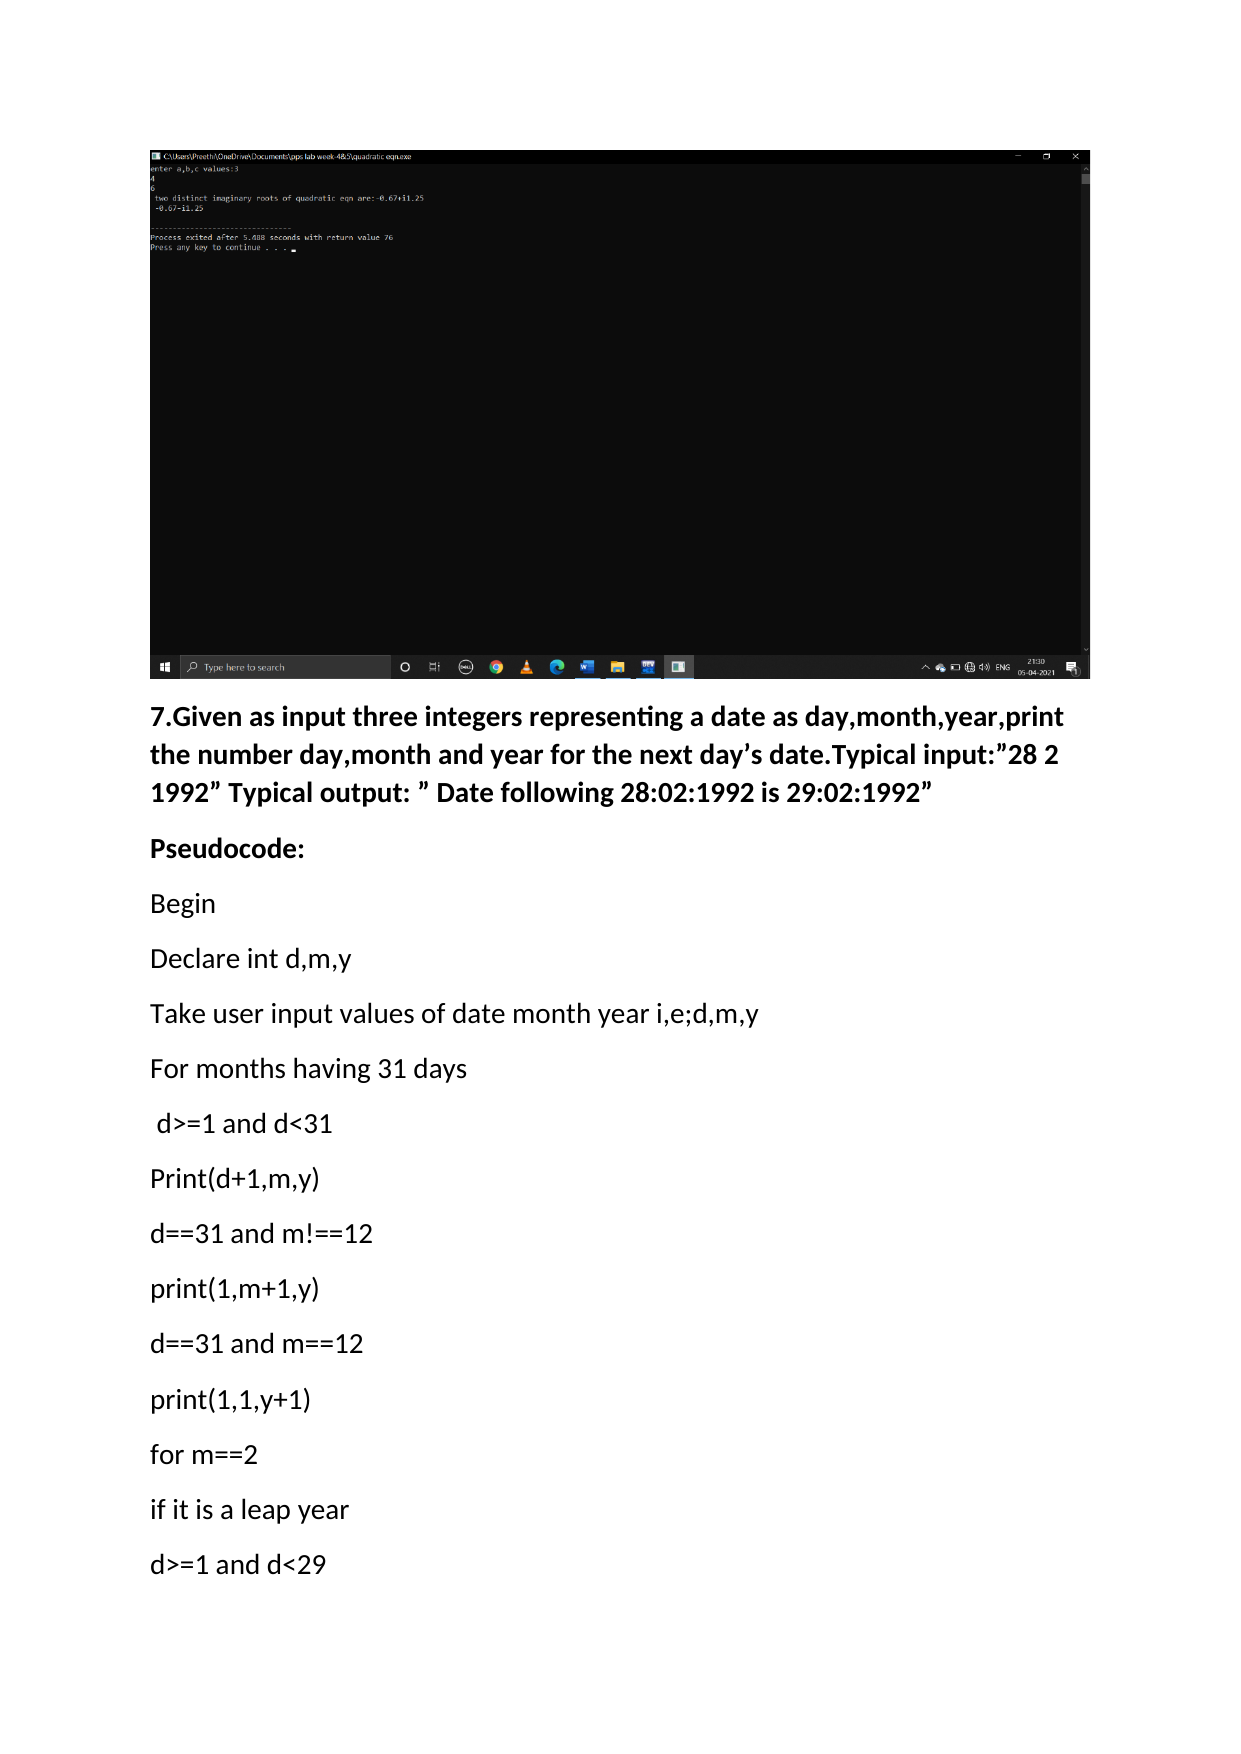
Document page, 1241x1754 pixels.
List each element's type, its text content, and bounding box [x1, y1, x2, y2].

text 7.Given as input three integers representing a date as day,month,year,print the number day,month and year for the next day’s date.Typical input:”28 2 1992” Typical output: ” Date following 28:02:1992 is 29:02:1992” [150, 698, 1090, 810]
text Declare int d,m,y [150, 940, 1090, 976]
text Take user input values of date month year i,e;d,m,y [150, 995, 1090, 1031]
text d==31 and m!==12 [150, 1215, 1090, 1251]
text print(1,1,y+1) [150, 1381, 1090, 1416]
text print(1,m+1,y) [150, 1271, 1090, 1306]
text d>=1 and d<31 [150, 1105, 1090, 1141]
text d==31 and m==12 [150, 1326, 1090, 1361]
text For months having 31 days [150, 1050, 1090, 1086]
text Print(d+1,m,y) [150, 1160, 1090, 1196]
text d>=1 and d<29 [150, 1546, 1090, 1582]
text Pseudocode: [150, 830, 1090, 865]
text Begin [150, 885, 1090, 920]
text for m==2 [150, 1436, 1090, 1471]
picture [150, 150, 1091, 679]
text if it is a leap year [150, 1491, 1090, 1527]
